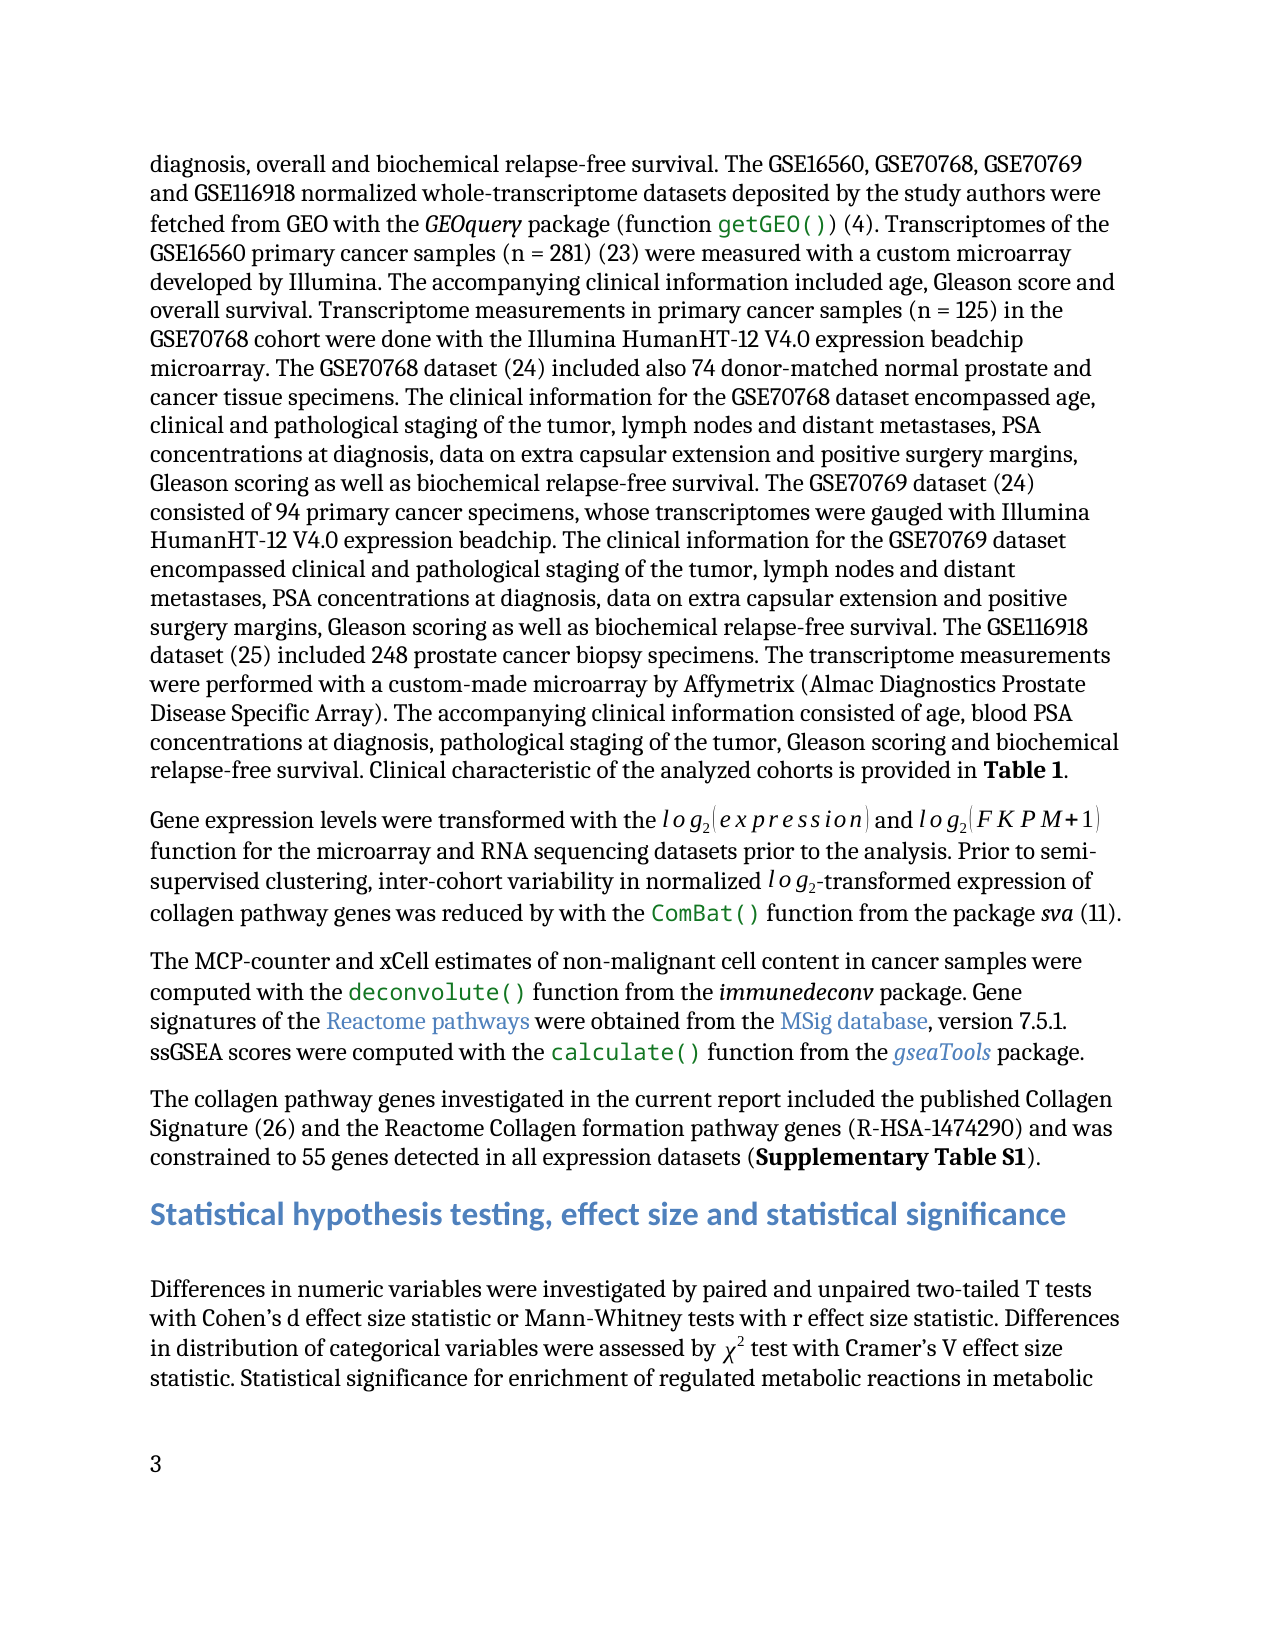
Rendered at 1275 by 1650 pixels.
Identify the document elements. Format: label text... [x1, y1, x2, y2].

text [150, 1275, 1125, 1392]
subtitle Statistical hypothesis testing, effect size and statistical significance [150, 1193, 1125, 1233]
text The collagen pathway genes investigated in the current report included the published Collagen Signature (26) and the Reactome Collagen formation pathway genes (R-HSA-1474290) and was constrained to 55 genes detected in all expression datasets (Supplementary Table S1). [150, 1085, 1125, 1172]
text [150, 150, 1125, 785]
text Gene expression levels were transformed with the and function for the microarray and RNA sequencing datasets prior to the analysis. Prior to semi-supervised clustering, inter-cohort variability in normalized -transformed expression of collagen pathway genes was reduced by with the ComBat() function from the package sva (11). [150, 804, 1125, 928]
text The MCP-counter and xCell estimates of non-malignant cell content in cancer samples were computed with the deconvolute() function from the immunedeconv package. Gene signatures of the Reactome pathways were obtained from the MSig database, version 7.5.1. ssGSEA scores were computed with the calculate() function from the gseaTools package. [150, 947, 1125, 1067]
